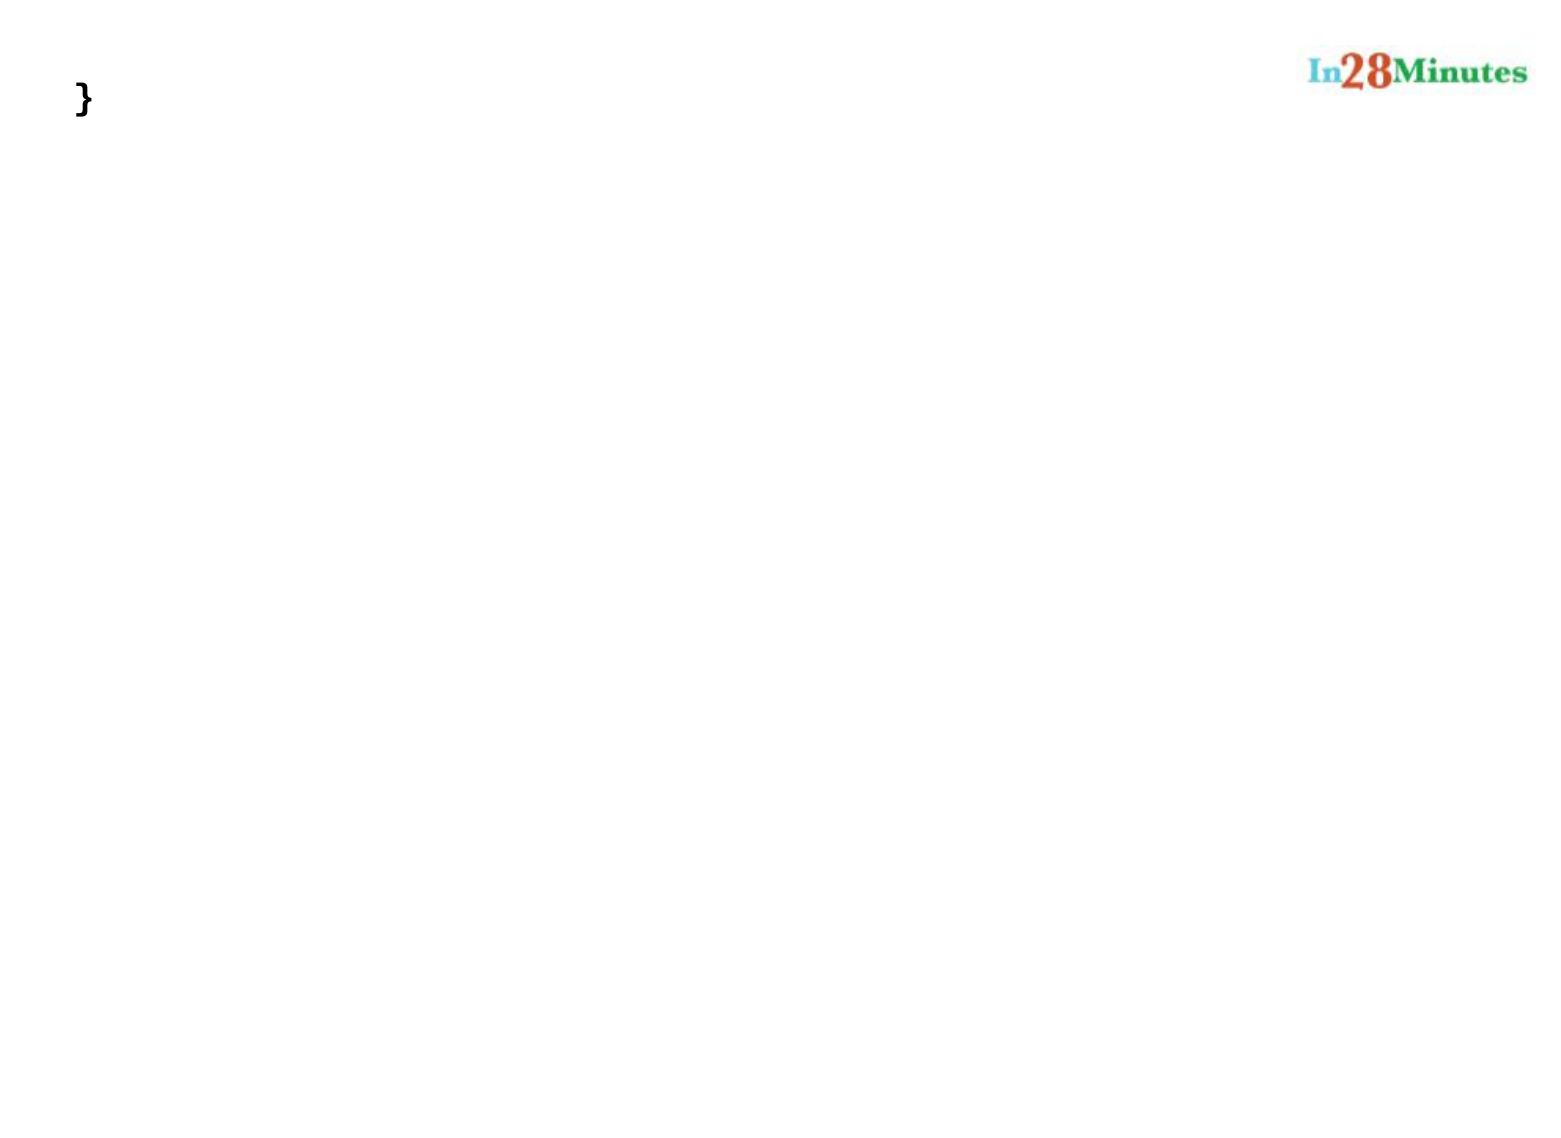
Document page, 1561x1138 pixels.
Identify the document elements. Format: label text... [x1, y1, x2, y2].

text } [73, 79, 1489, 120]
picture [1272, 45, 1536, 178]
